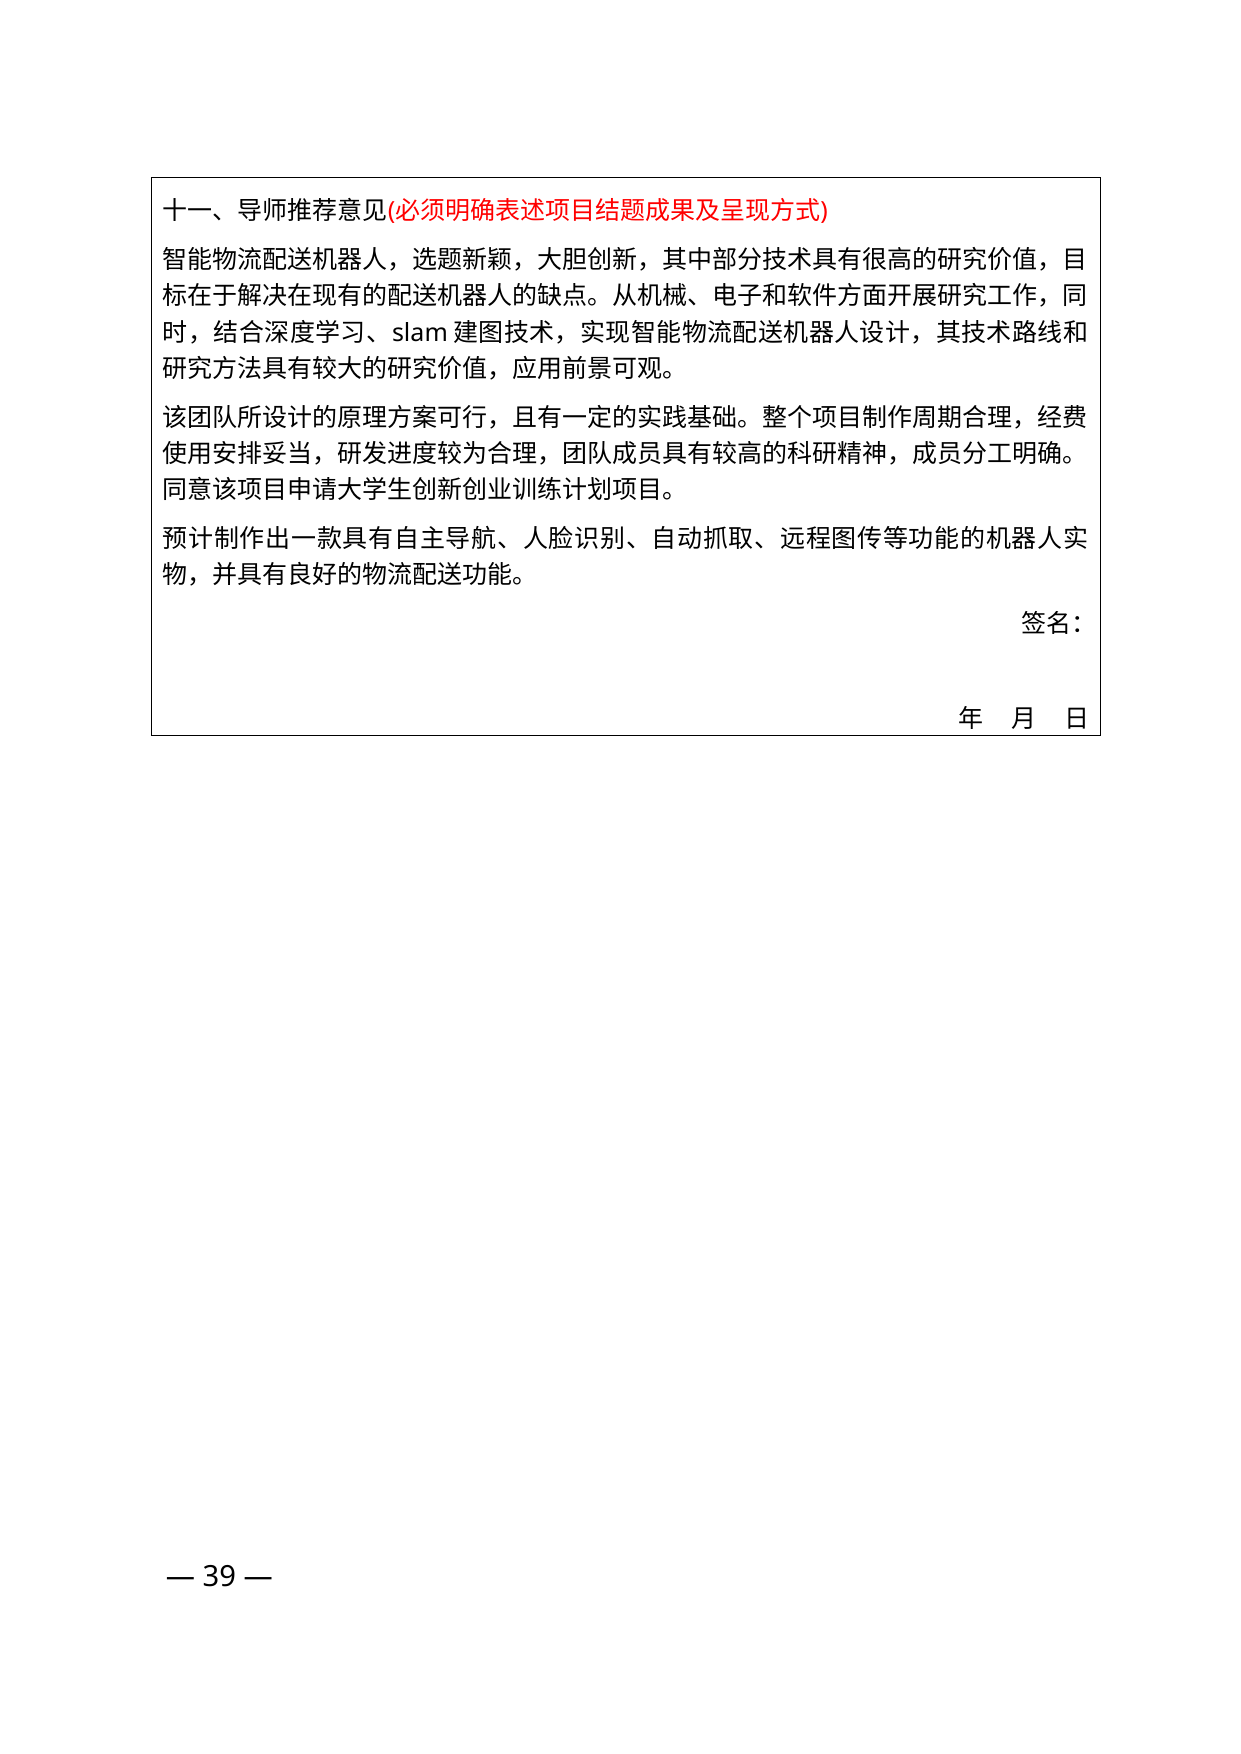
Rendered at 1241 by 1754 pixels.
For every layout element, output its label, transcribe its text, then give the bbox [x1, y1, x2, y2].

table_cell 十一、导师推荐意见(必须明确表述项目结题成果及呈现方式) 智能物流配送机器人，选题新颖，大胆创新，其中部分技术具有很高的研究价值，目标在于解决在现有的配送机器人的缺点。从机械、电子和软件方面开展研究工作，同时，结合深度学习、slam建图技术，实现智能物流配送机器人设计，其技术路线和研究方法具有较大的研究价值，应用前景可观。 该团队所设计的原理方案可行，且有一定的实践基础。整个项目制作周期合理，经费使用安排妥当，研发进度较为合理，团队成员具有较高的科研精神，成员分工明确。同意该项目申请大学生创新创业训练计划项目。 预计制作出一款具有自主导航、人脸识别、自动抓取、远程图传等功能的机器人实物，并具有良好的物流配送功能。 签名： 年 月 日 [152, 178, 1100, 735]
